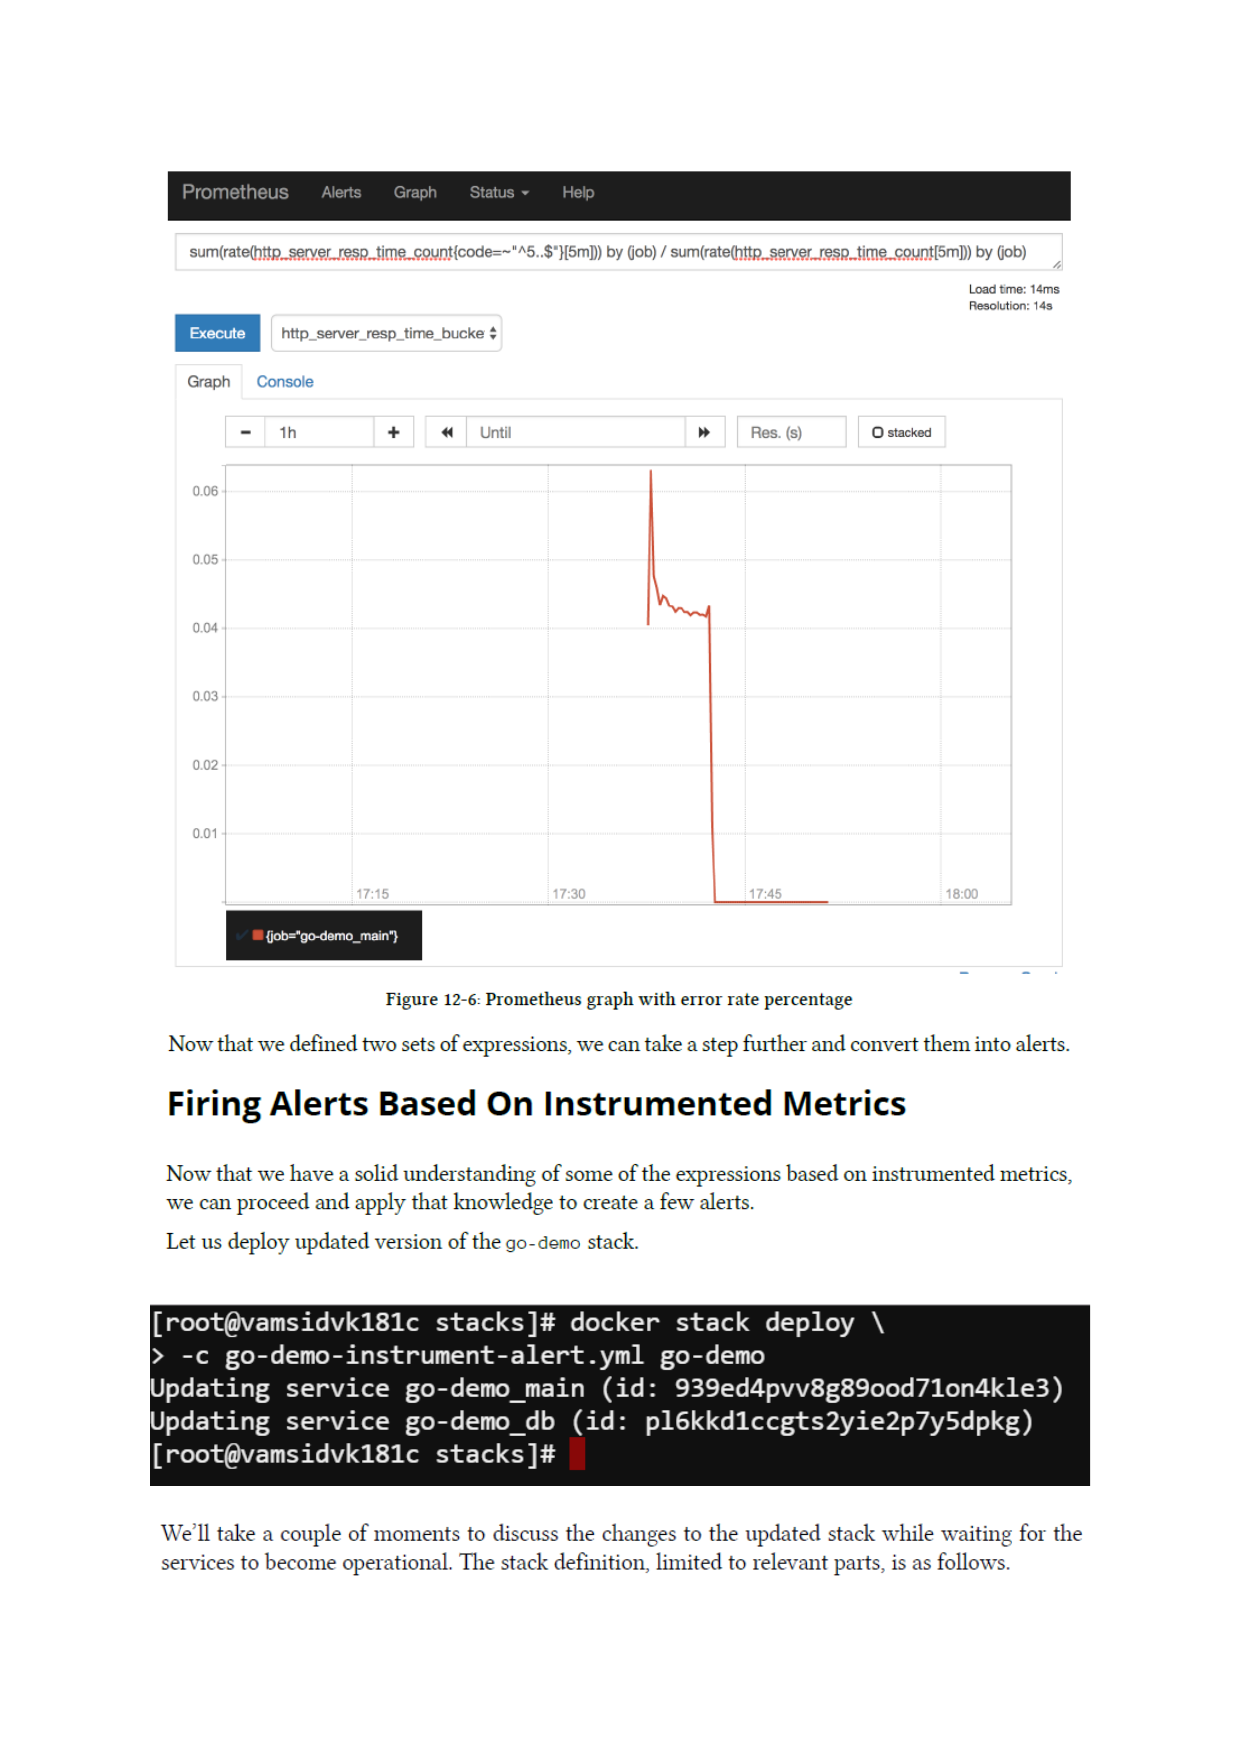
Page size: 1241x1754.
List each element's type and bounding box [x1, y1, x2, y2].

picture [150, 1504, 1091, 1595]
picture [150, 1303, 1091, 1486]
picture [150, 1077, 1091, 1285]
picture [150, 150, 1091, 1059]
